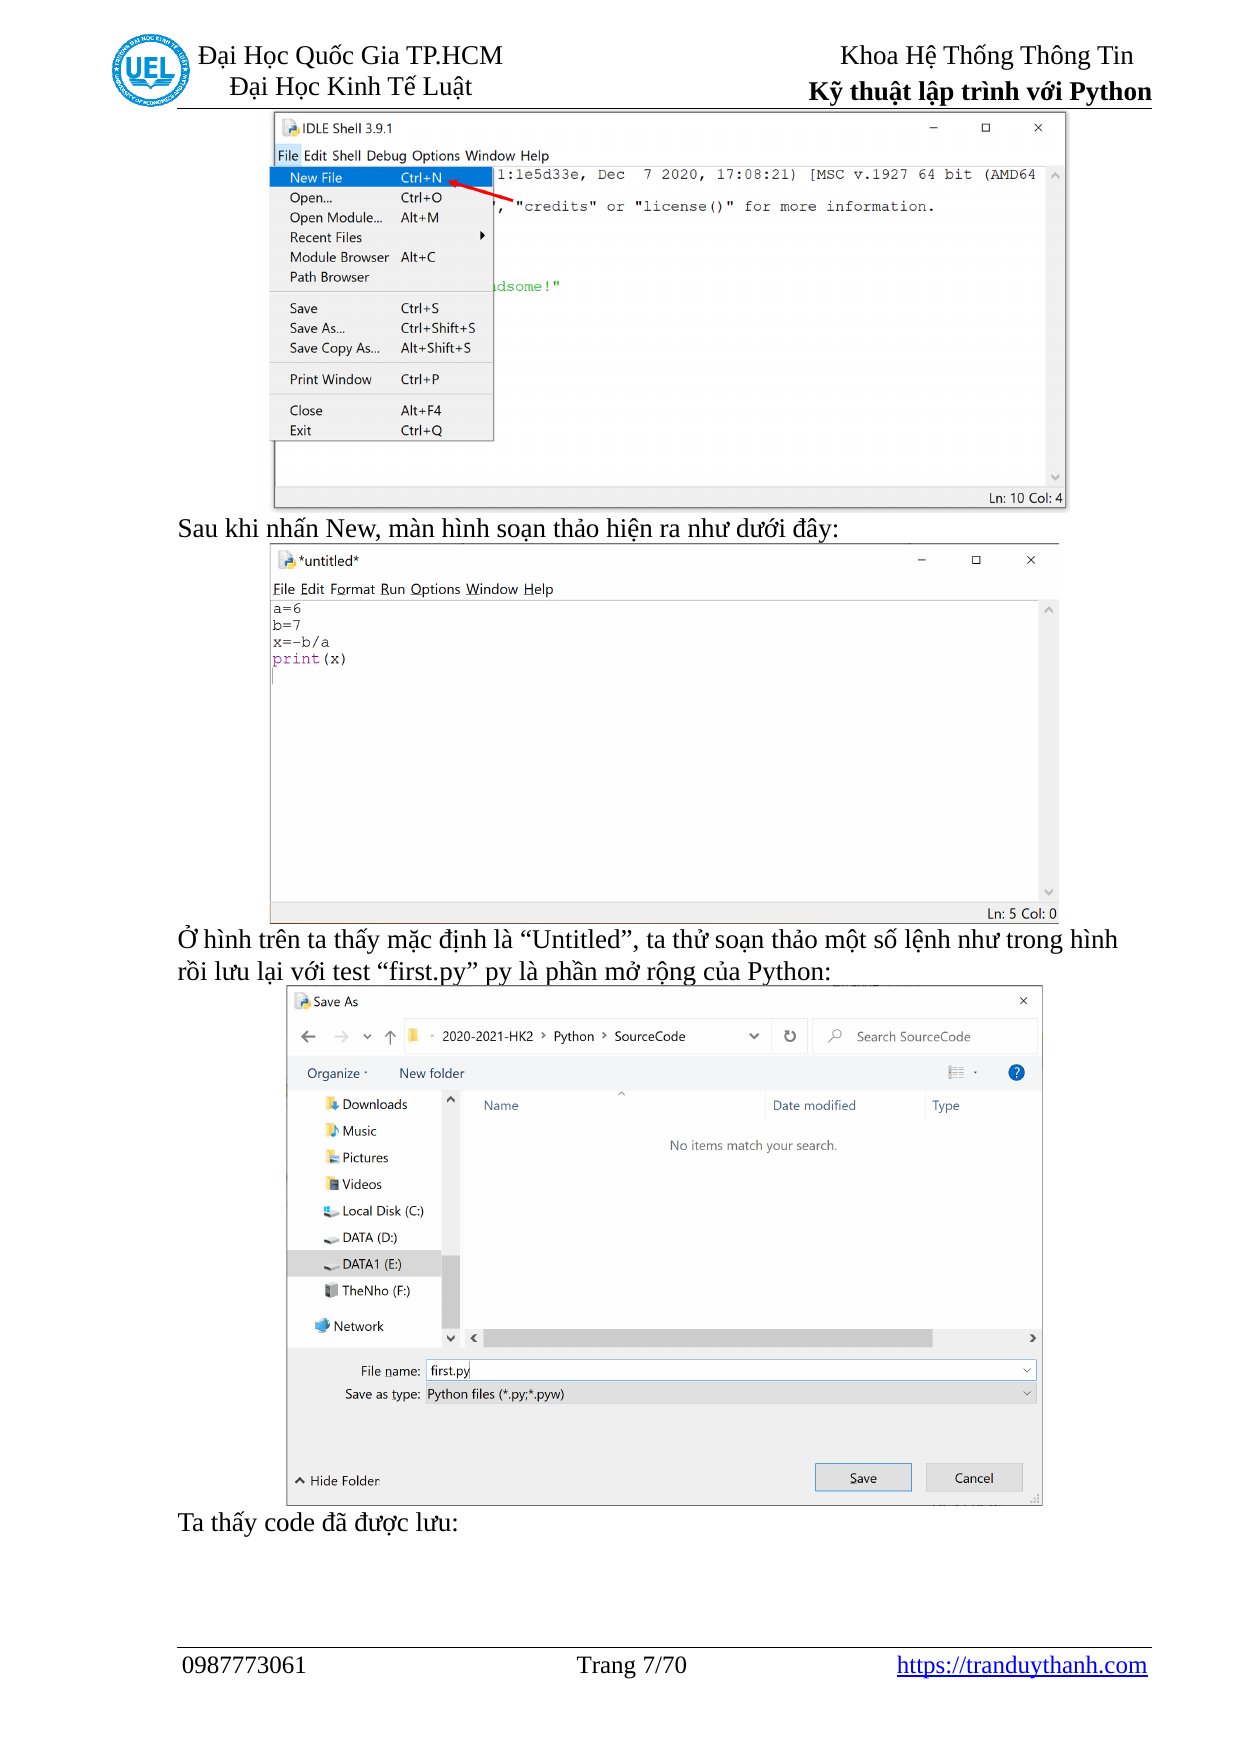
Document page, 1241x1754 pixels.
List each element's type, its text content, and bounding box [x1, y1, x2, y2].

picture [111, 33, 191, 108]
text Ta thấy code đã được lưu: [177, 1506, 1152, 1537]
picture [286, 985, 1043, 1506]
picture [122, 42, 181, 98]
text Ở hình trên ta thấy mặc định là “Untitled”, ta thử soạn thảo một số lệnh như trong hình rồi lưu lại với test “first.py” py là phần mở rộng của Python: [177, 923, 1152, 986]
picture [269, 543, 1059, 924]
picture [258, 109, 1070, 513]
text Sau khi nhấn New, màn hình soạn thảo hiện ra như dưới đây: [177, 512, 1152, 543]
